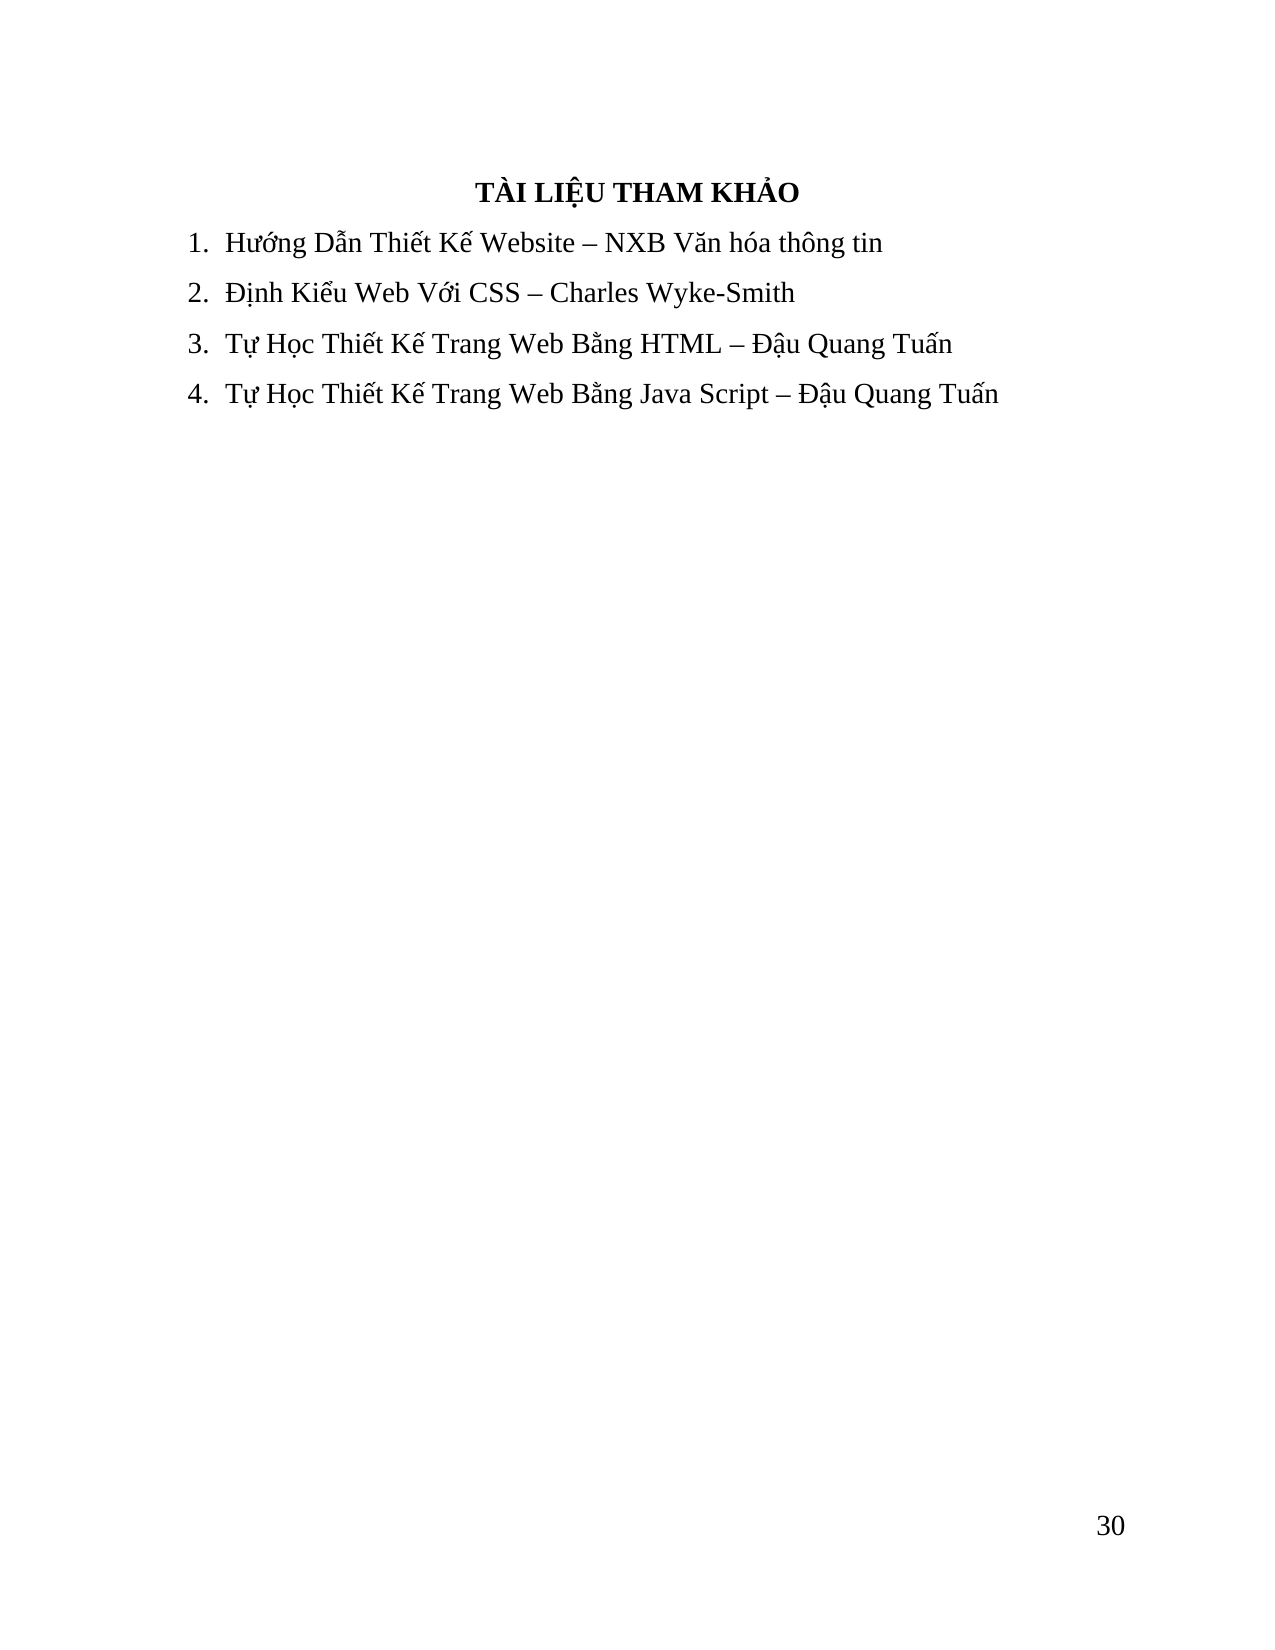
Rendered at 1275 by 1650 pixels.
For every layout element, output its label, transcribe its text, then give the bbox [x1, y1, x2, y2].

subtitle TÀI LIỆU THAM KHẢO [150, 175, 1125, 208]
list Định Kiểu Web Với CSS – Charles Wyke-Smith [187, 276, 1125, 309]
list Hướng Dẫn Thiết Kế Website – NXB Văn hóa thông tin [187, 225, 1125, 259]
list Tự Học Thiết Kế Trang Web Bằng HTML – Đậu Quang Tuấn [187, 326, 1125, 359]
list Tự Học Thiết Kế Trang Web Bằng Java Script – Đậu Quang Tuấn [187, 376, 1125, 410]
